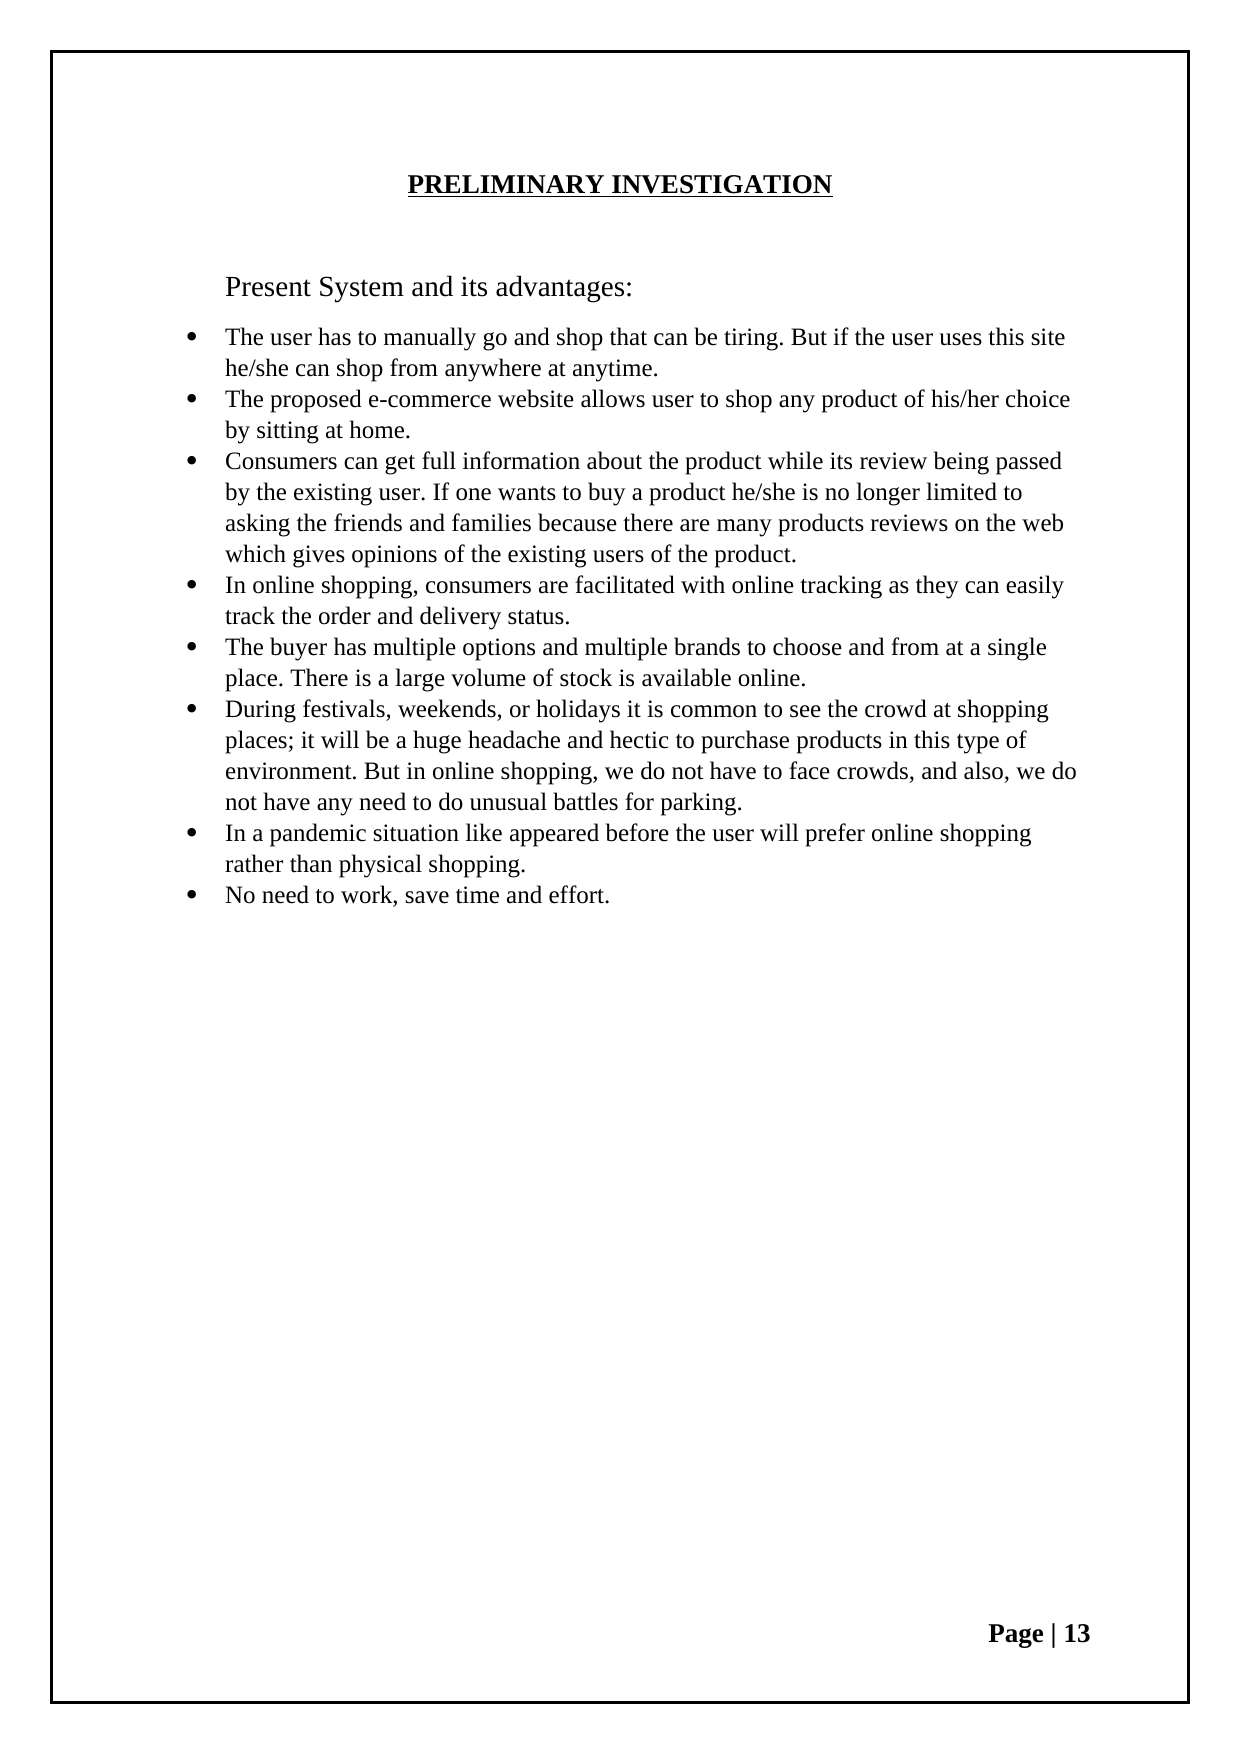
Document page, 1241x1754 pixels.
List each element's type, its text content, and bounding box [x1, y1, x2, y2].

list Consumers can get full information about the product while its review being passed by the existing user. If one wants to buy a product he/she is no longer limited to asking the friends and families because there are many products reviews on the web which gives opinions of the existing users of the product. [187, 446, 1090, 568]
text PRELIMINARY INVESTIGATION [150, 168, 1090, 199]
text Present System and its advantages: [225, 269, 1090, 302]
list The buyer has multiple options and multiple brands to choose and from at a single place. There is a large volume of stock is available online. [187, 632, 1090, 692]
list In a pandemic situation like appeared before the user will prefer online shopping rather than physical shopping. [187, 818, 1090, 878]
list No need to work, save time and effort. [187, 880, 1090, 909]
list The proposed e-commerce website allows user to shop any product of his/her choice by sitting at home. [187, 384, 1090, 443]
list During festivals, weekends, or holidays it is common to see the crowd at shopping places; it will be a huge headache and hectic to purchase products in this type of environment. But in online shopping, we do not have to face crowds, and also, we do not have any need to do unusual battles for parking. [187, 694, 1090, 816]
list The user has to manually go and shop that can be tiring. But if the user uses this site he/she can shop from anywhere at anytime. [187, 322, 1090, 381]
list In online shopping, consumers are facilitated with online tracking as they can easily track the order and delivery status. [187, 570, 1090, 630]
